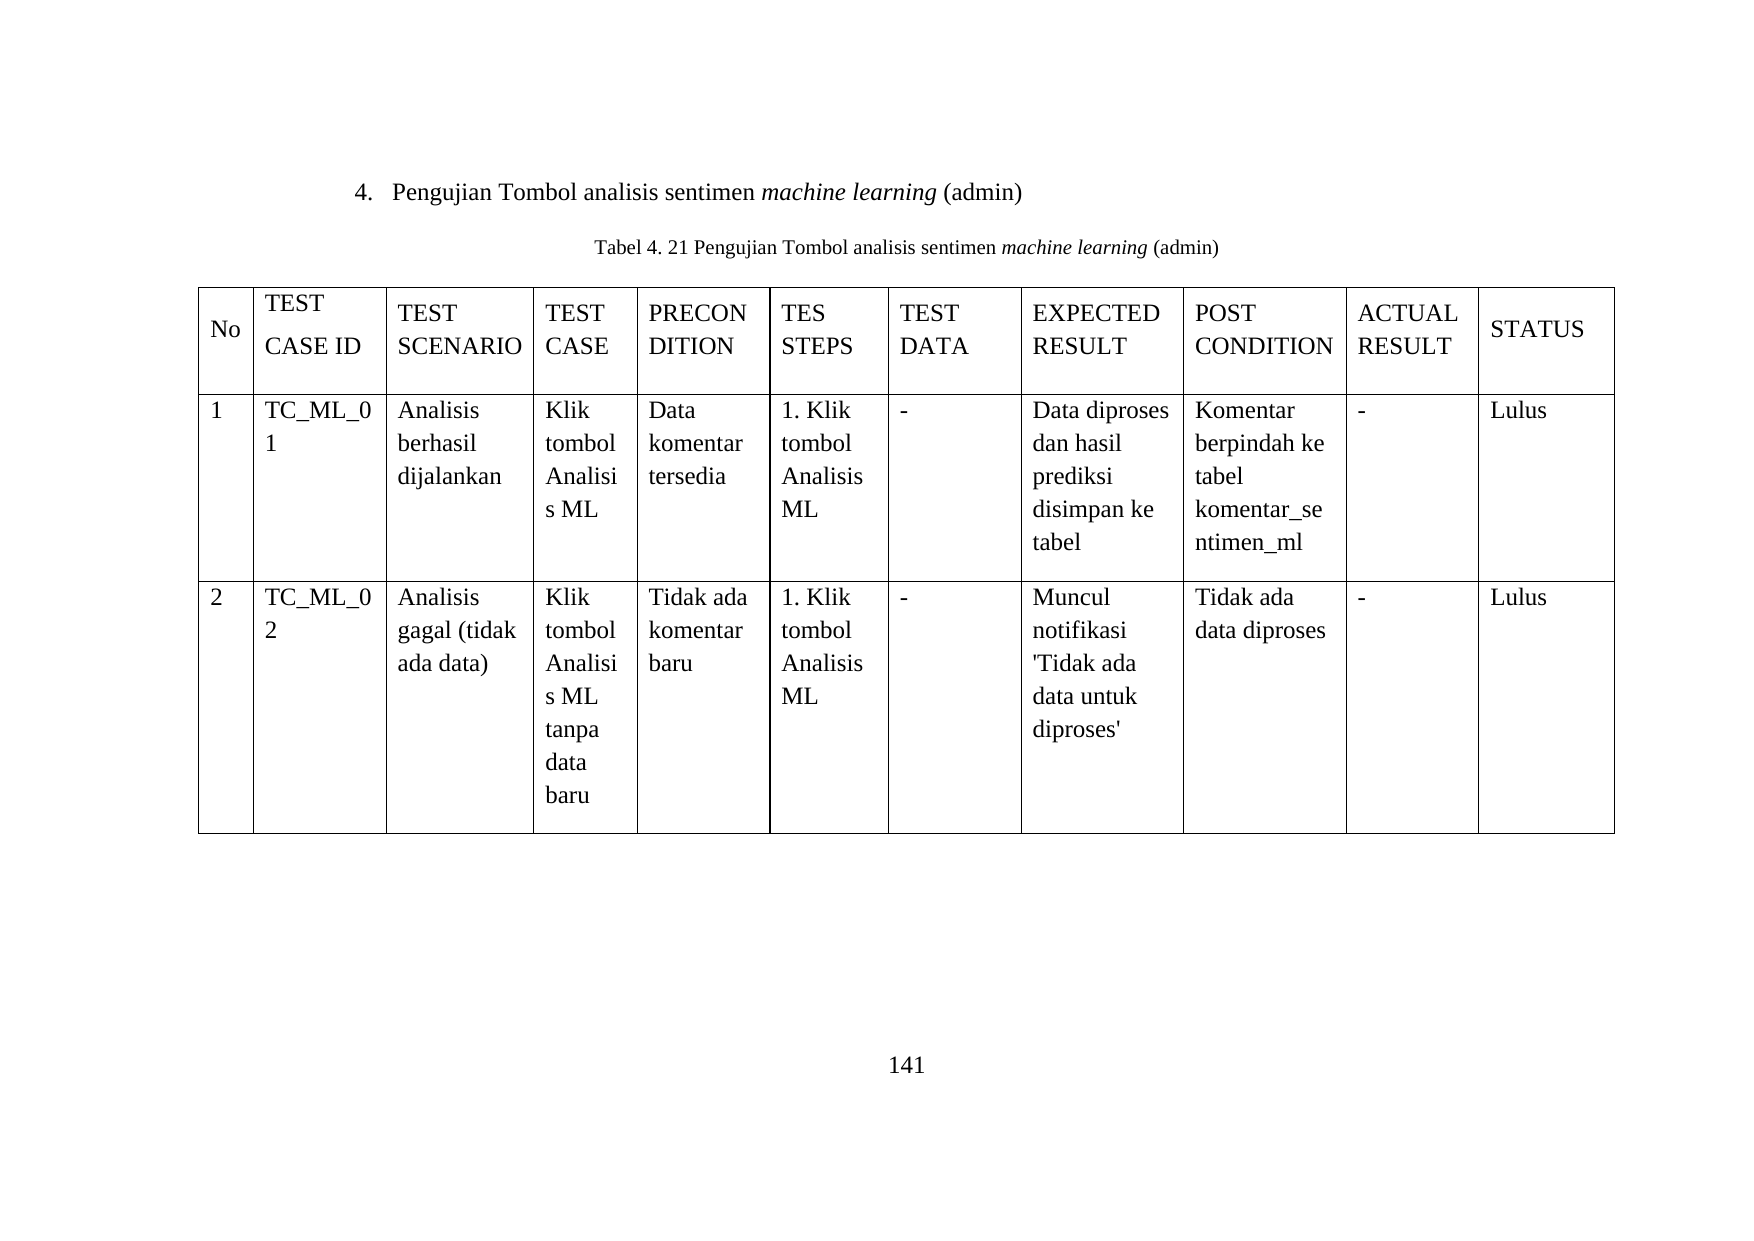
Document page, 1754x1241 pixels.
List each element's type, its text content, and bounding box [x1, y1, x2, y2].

table_cell Klik tombol Analisis ML tanpa data baru [534, 582, 637, 833]
list Pengujian Tombol analisis sentimen machine learning (admin) [354, 177, 1577, 206]
table_cell Muncul notifikasi 'Tidak ada data untuk diproses' [1022, 582, 1183, 833]
table_cell - [1347, 582, 1478, 833]
table_header TEST CASE [534, 288, 637, 394]
table_header TEST CASE ID [254, 288, 386, 394]
table_cell 1. Klik tombol Analisis ML [771, 582, 888, 833]
table_cell TC_ML_02 [254, 582, 386, 833]
table_header PRECONDITION [638, 288, 769, 394]
table_cell TC_ML_01 [254, 395, 386, 581]
table_cell Klik tombol Analisis ML [534, 395, 637, 581]
table_cell Analisis gagal (tidak ada data) [387, 582, 533, 833]
table_cell 2 [199, 582, 253, 833]
table_header EXPECTED RESULT [1022, 288, 1183, 394]
table_header ACTUAL RESULT [1347, 288, 1478, 394]
table_cell - [889, 395, 1021, 581]
table_cell - [889, 582, 1021, 833]
table_cell - [1347, 395, 1478, 581]
table_header POST CONDITION [1184, 288, 1346, 394]
table_cell Data diproses dan hasil prediksi disimpan ke tabel [1022, 395, 1183, 581]
table_header No [199, 288, 253, 394]
table_cell Tidak ada komentar baru [638, 582, 769, 833]
table_header TES STEPS [771, 288, 888, 394]
table_cell Analisis berhasil dijalankan [387, 395, 533, 581]
table_header STATUS [1479, 288, 1614, 394]
table_cell Data komentar tersedia [638, 395, 769, 581]
table_cell 1. Klik tombol Analisis ML [771, 395, 888, 581]
table_cell Lulus [1479, 395, 1614, 581]
table_cell 1 [199, 395, 253, 581]
table_header TEST DATA [889, 288, 1021, 394]
table_cell Komentar berpindah ke tabel komentar_sentimen_ml [1184, 395, 1346, 581]
table_header TEST SCENARIO [387, 288, 533, 394]
table_cell Lulus [1479, 582, 1614, 833]
table_cell Tidak ada data diproses [1184, 582, 1346, 833]
